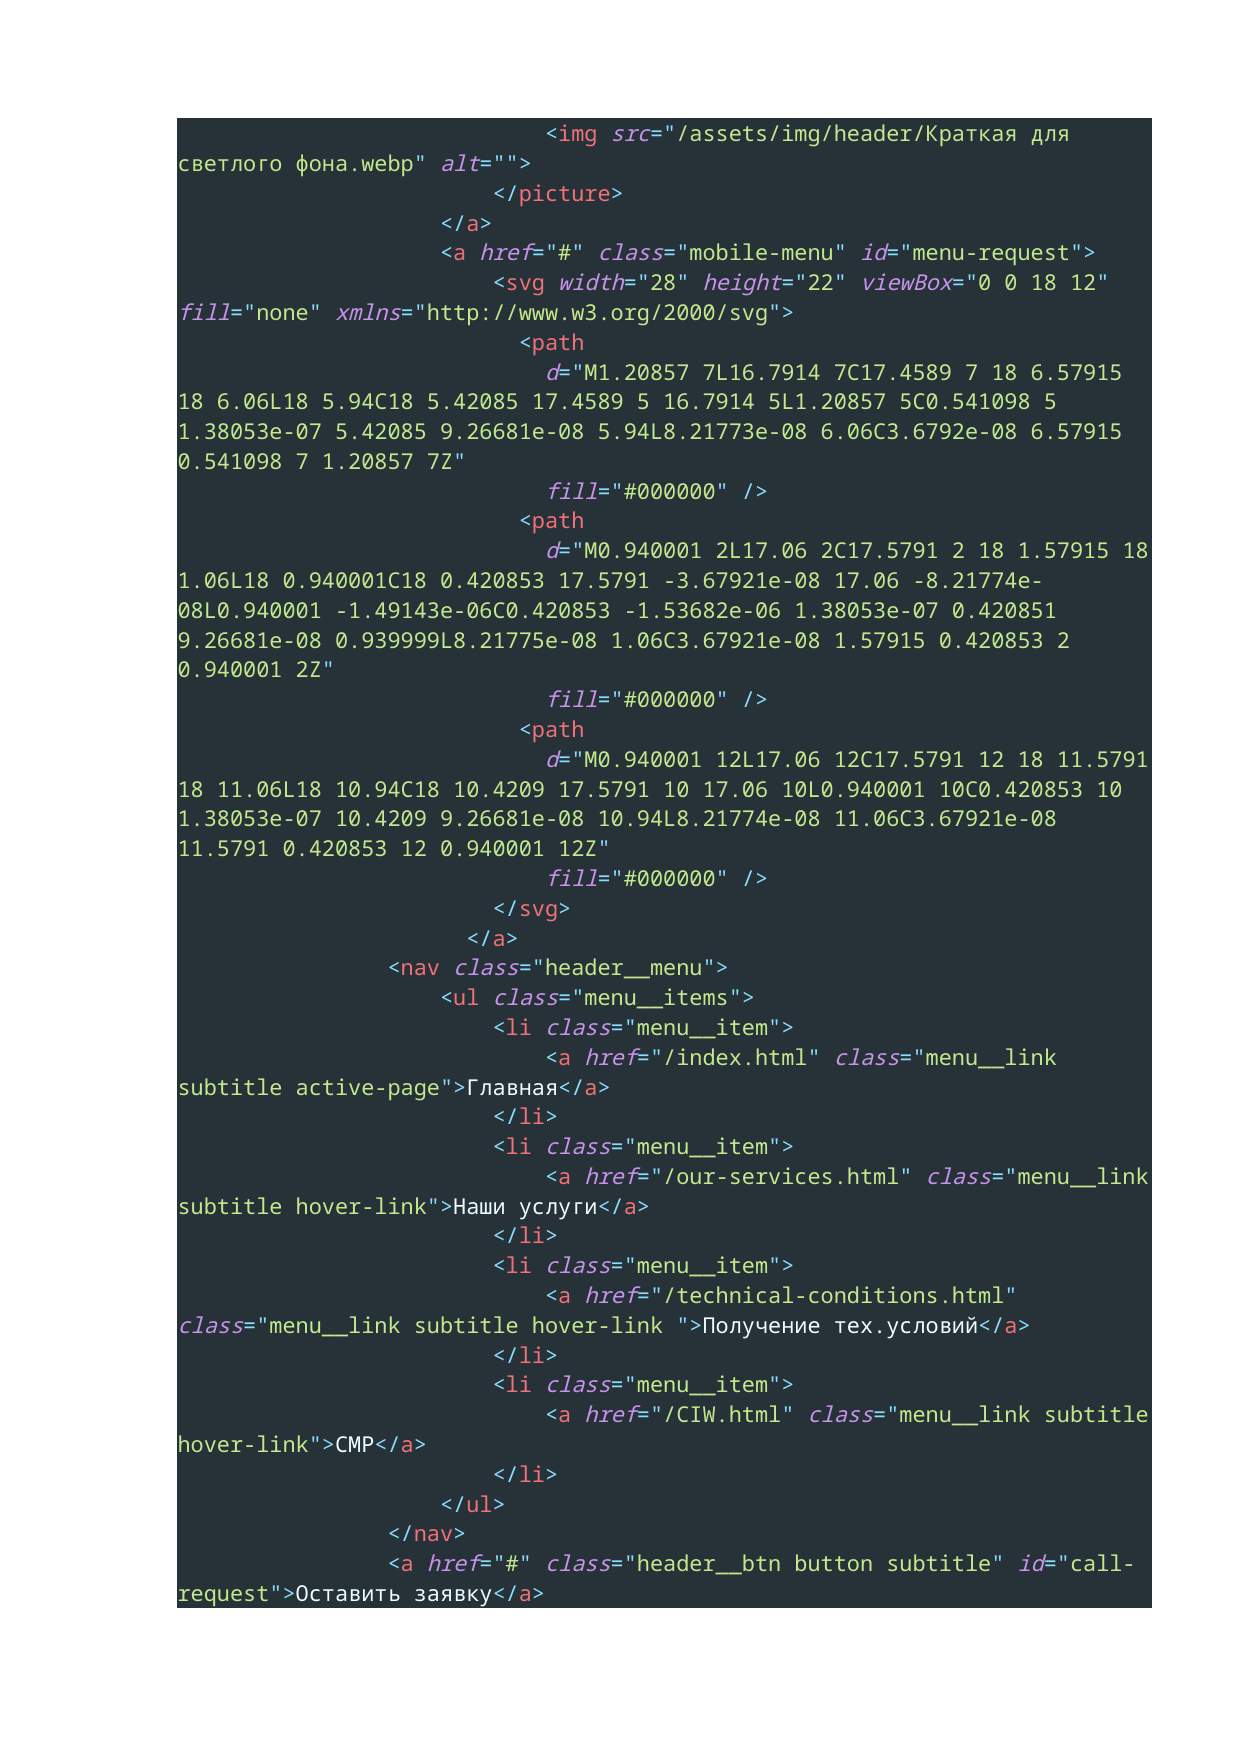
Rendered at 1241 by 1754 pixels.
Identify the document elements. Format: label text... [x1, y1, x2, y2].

text </ul> [177, 1488, 1152, 1518]
text d="M1.20857 7L16.7914 7C17.4589 7 18 6.57915 18 6.06L18 5.94C18 5.42085 17.4589 5 16.7914 5L1.20857 5C0.541098 5 1.38053e-07 5.42085 9.26681e-08 5.94L8.21773e-08 6.06C3.6792e-08 6.57915 0.541098 7 1.20857 7Z" [177, 356, 1152, 476]
text </li> [177, 1101, 1152, 1131]
text <li class="menu__item"> [177, 1131, 1152, 1161]
text <img src="/assets/img/header/Краткая для светлого фона.webp" alt=""> [177, 118, 1152, 178]
text <a href="/CIW.html" class="menu__link subtitle hover-link">СМР</a> [177, 1399, 1152, 1459]
text </li> [177, 1220, 1152, 1250]
text <a href="/technical-conditions.html" class="menu__link subtitle hover-link ">Получение тех.условий</a> [177, 1280, 1152, 1339]
text </picture> [177, 178, 1152, 207]
text </a> [177, 922, 1152, 952]
text </a> [177, 207, 1152, 237]
text fill="#000000" /> [177, 476, 1152, 505]
text <path [177, 505, 1152, 535]
text <li class="menu__item"> [177, 1250, 1152, 1280]
text </svg> [177, 893, 1152, 922]
text d="M0.940001 12L17.06 12C17.5791 12 18 11.5791 18 11.06L18 10.94C18 10.4209 17.5791 10 17.06 10L0.940001 10C0.420853 10 1.38053e-07 10.4209 9.26681e-08 10.94L8.21774e-08 11.06C3.67921e-08 11.5791 0.420853 12 0.940001 12Z" [177, 744, 1152, 863]
text <nav class="header__menu"> [177, 952, 1152, 982]
text <a href="#" class="header__btn button subtitle" id="call-request">Оставить заявку</a> [177, 1548, 1152, 1608]
text <path [177, 714, 1152, 744]
text <ul class="menu__items"> [177, 982, 1152, 1012]
text <a href="/our-services.html" class="menu__link subtitle hover-link">Наши услуги</a> [177, 1161, 1152, 1220]
text <li class="menu__item"> [177, 1012, 1152, 1042]
text d="M0.940001 2L17.06 2C17.5791 2 18 1.57915 18 1.06L18 0.940001C18 0.420853 17.5791 -3.67921e-08 17.06 -8.21774e-08L0.940001 -1.49143e-06C0.420853 -1.53682e-06 1.38053e-07 0.420851 9.26681e-08 0.939999L8.21775e-08 1.06C3.67921e-08 1.57915 0.420853 2 0.940001 2Z" [177, 535, 1152, 684]
text </li> [177, 1459, 1152, 1488]
text <a href="/index.html" class="menu__link subtitle active-page">Главная</a> [177, 1042, 1152, 1101]
text <svg width="28" height="22" viewBox="0 0 18 12" fill="none" xmlns="http://www.w3.org/2000/svg"> [177, 267, 1152, 327]
text <li class="menu__item"> [177, 1369, 1152, 1399]
text <path [177, 327, 1152, 356]
text <a href="#" class="mobile-menu" id="menu-request"> [177, 237, 1152, 267]
text fill="#000000" /> [177, 684, 1152, 714]
text </li> [177, 1339, 1152, 1369]
text </nav> [177, 1518, 1152, 1548]
text fill="#000000" /> [177, 863, 1152, 893]
